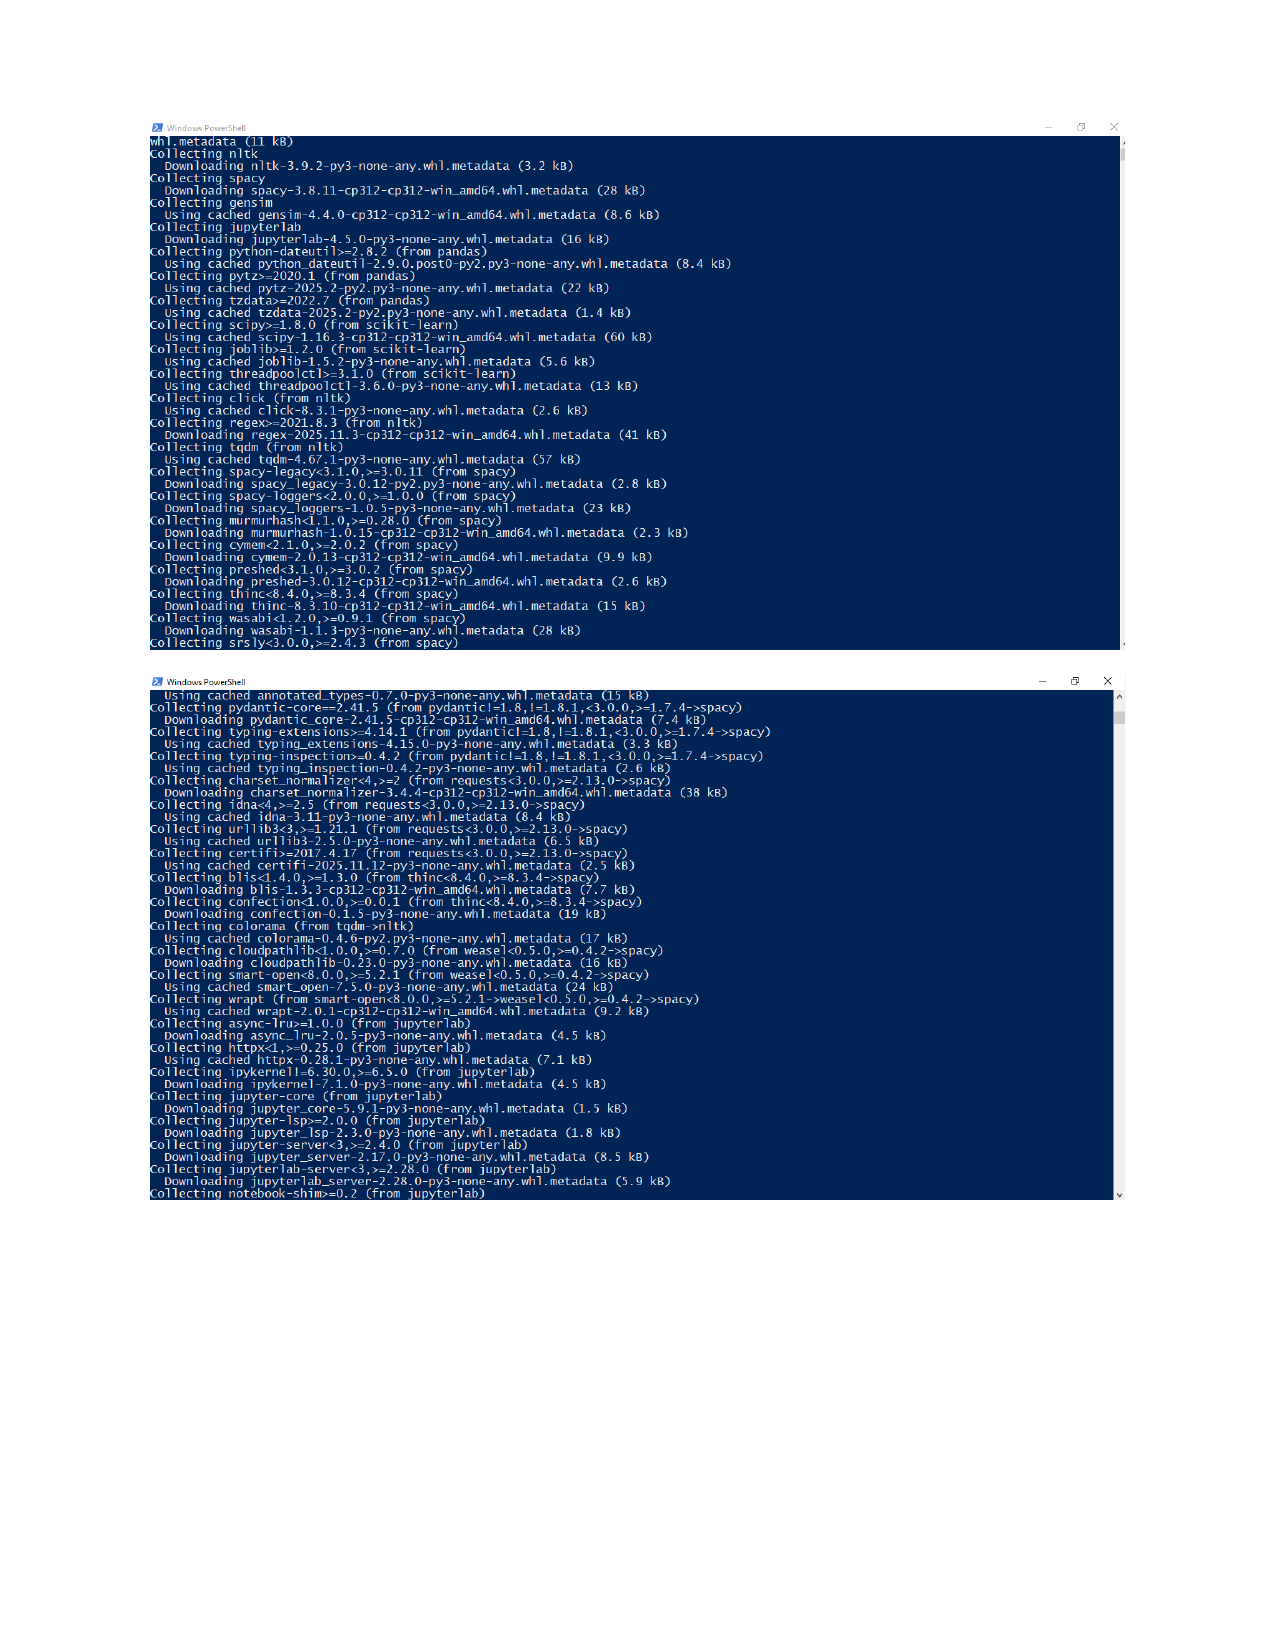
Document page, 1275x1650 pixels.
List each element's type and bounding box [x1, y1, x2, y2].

picture [150, 120, 1125, 650]
picture [150, 674, 1125, 1200]
